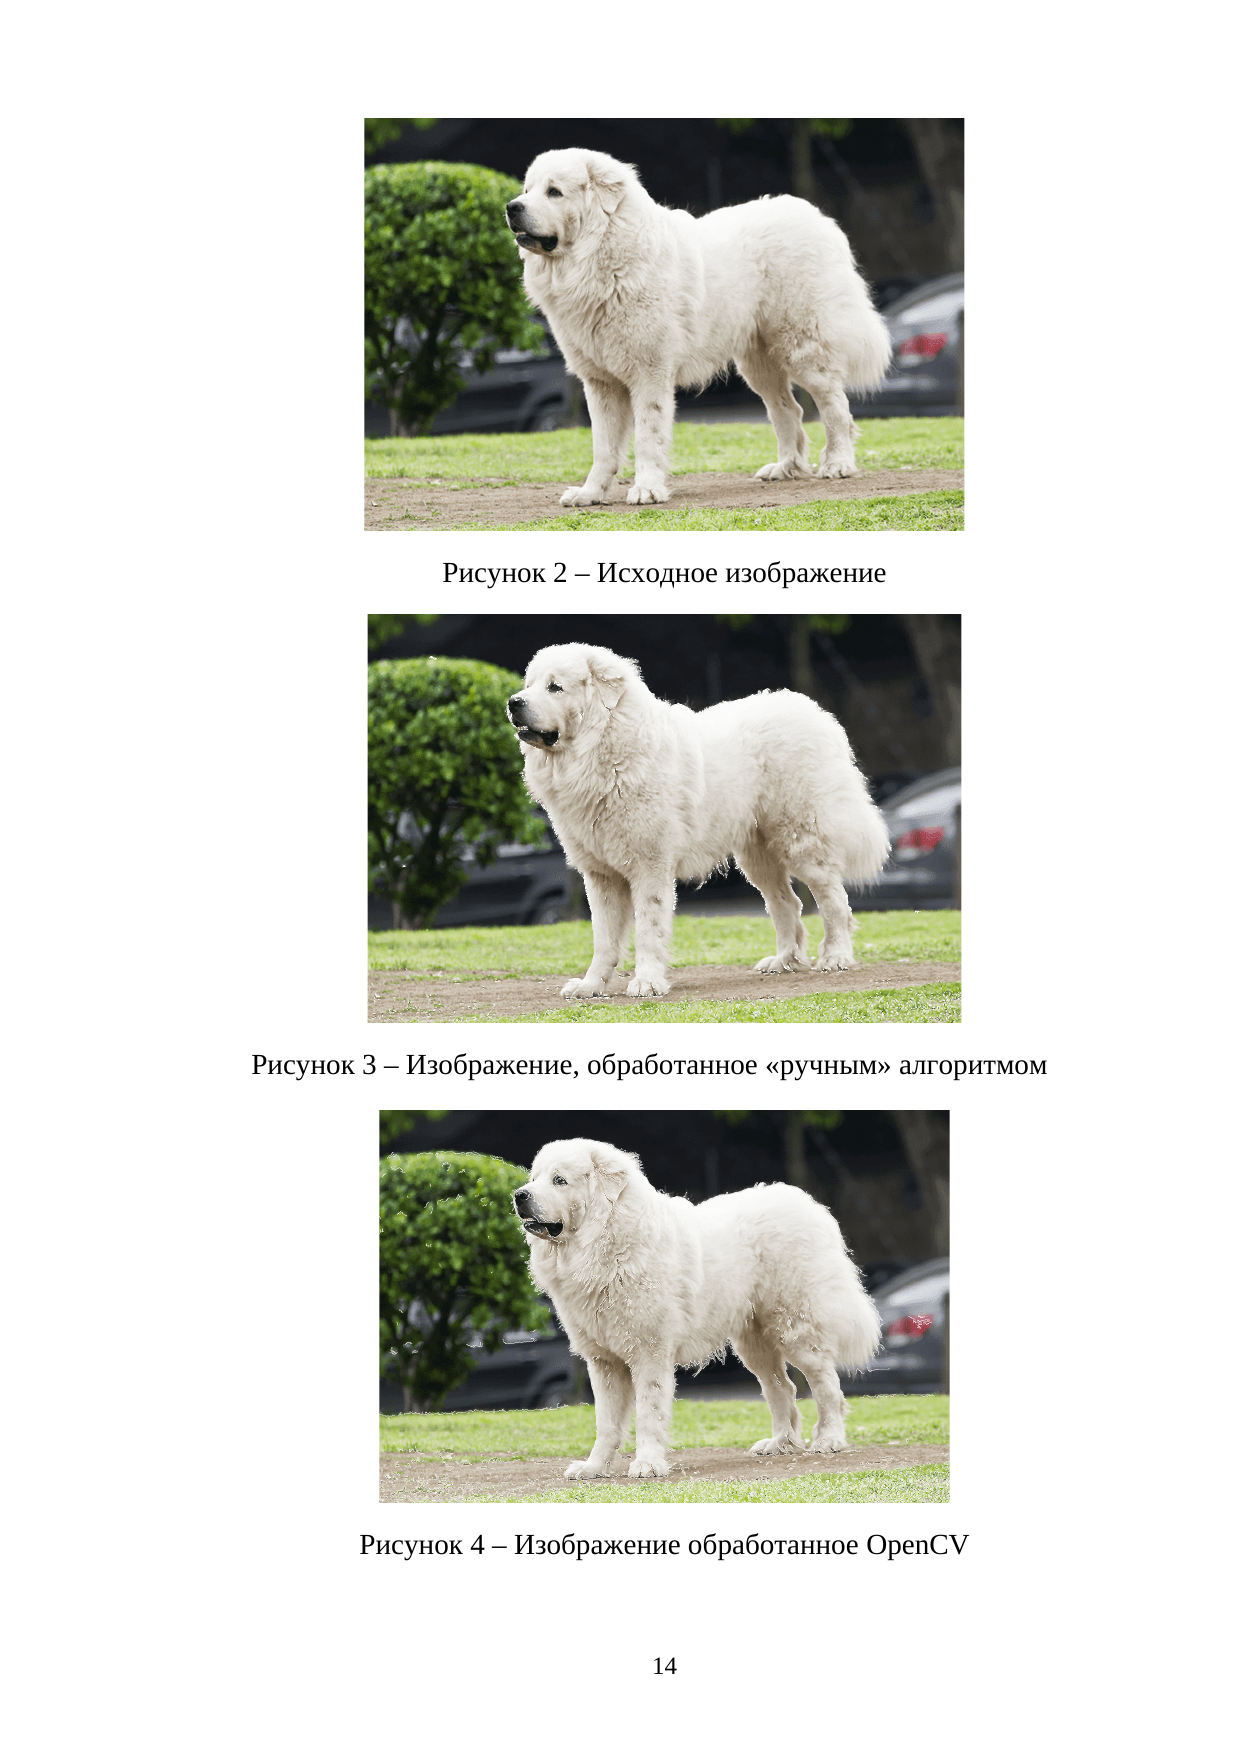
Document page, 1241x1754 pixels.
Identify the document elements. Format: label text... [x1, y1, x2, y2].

text Рисунок 2 – Исходное изображение [177, 556, 1152, 589]
text Рисунок 3 – Изображение, обработанное «ручным» алгоритмом [177, 1047, 1152, 1081]
picture [379, 1110, 950, 1503]
text Рисунок 4 – Изображение обработанное OpenCV [177, 1527, 1152, 1561]
picture [364, 118, 965, 531]
picture [367, 614, 962, 1023]
